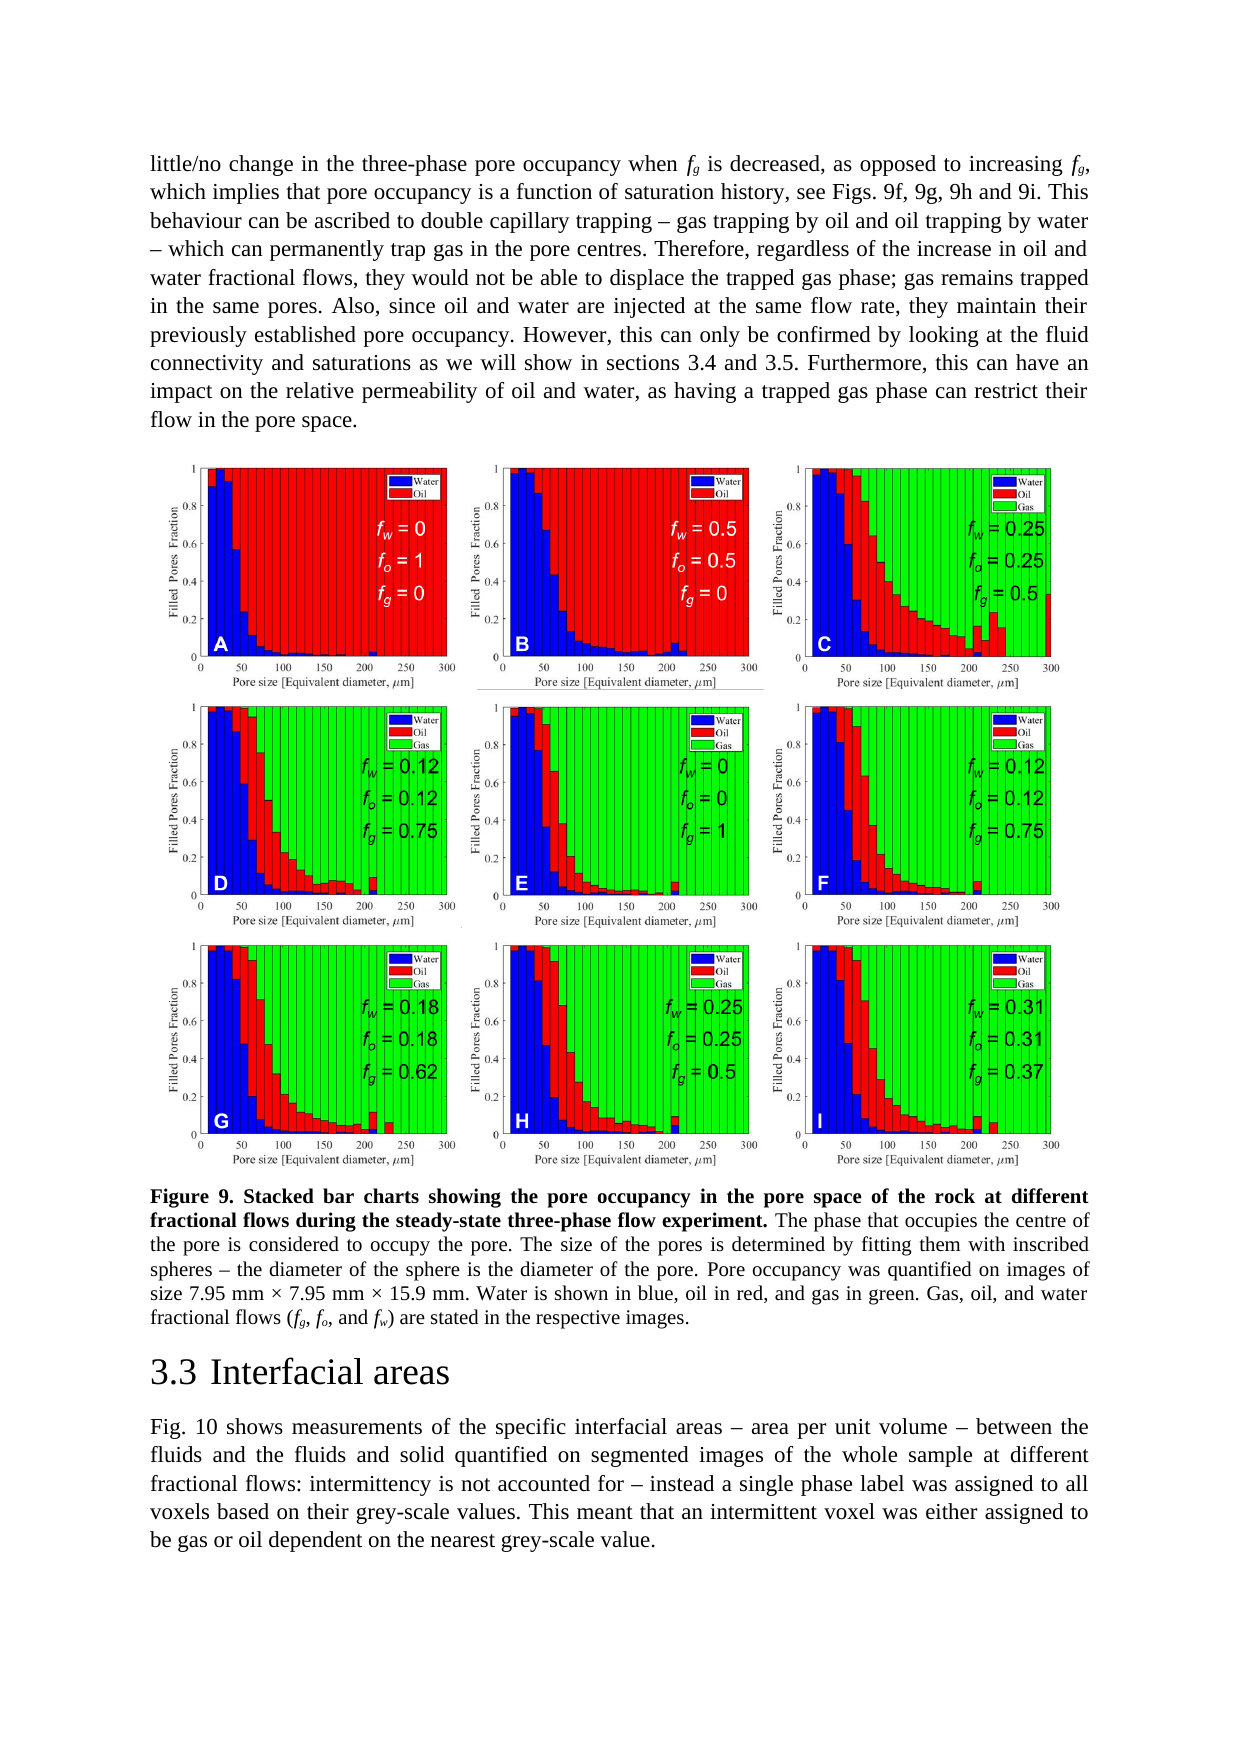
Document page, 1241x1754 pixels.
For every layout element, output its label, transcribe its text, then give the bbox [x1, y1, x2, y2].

text Fig. 10 shows measurements of the specific interfacial areas – area per unit volume – between the fluids and the fluids and solid quantified on segmented images of the whole sample at different fractional flows: intermittency is not accounted for – instead a single phase label was assigned to all voxels based on their grey-scale values. This meant that an intermittent voxel was either assigned to be gas or oil dependent on the nearest grey-scale value. [150, 1413, 1090, 1553]
picture [159, 451, 1081, 1166]
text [150, 150, 1090, 432]
subtitle Interfacial areas [150, 1349, 1090, 1393]
